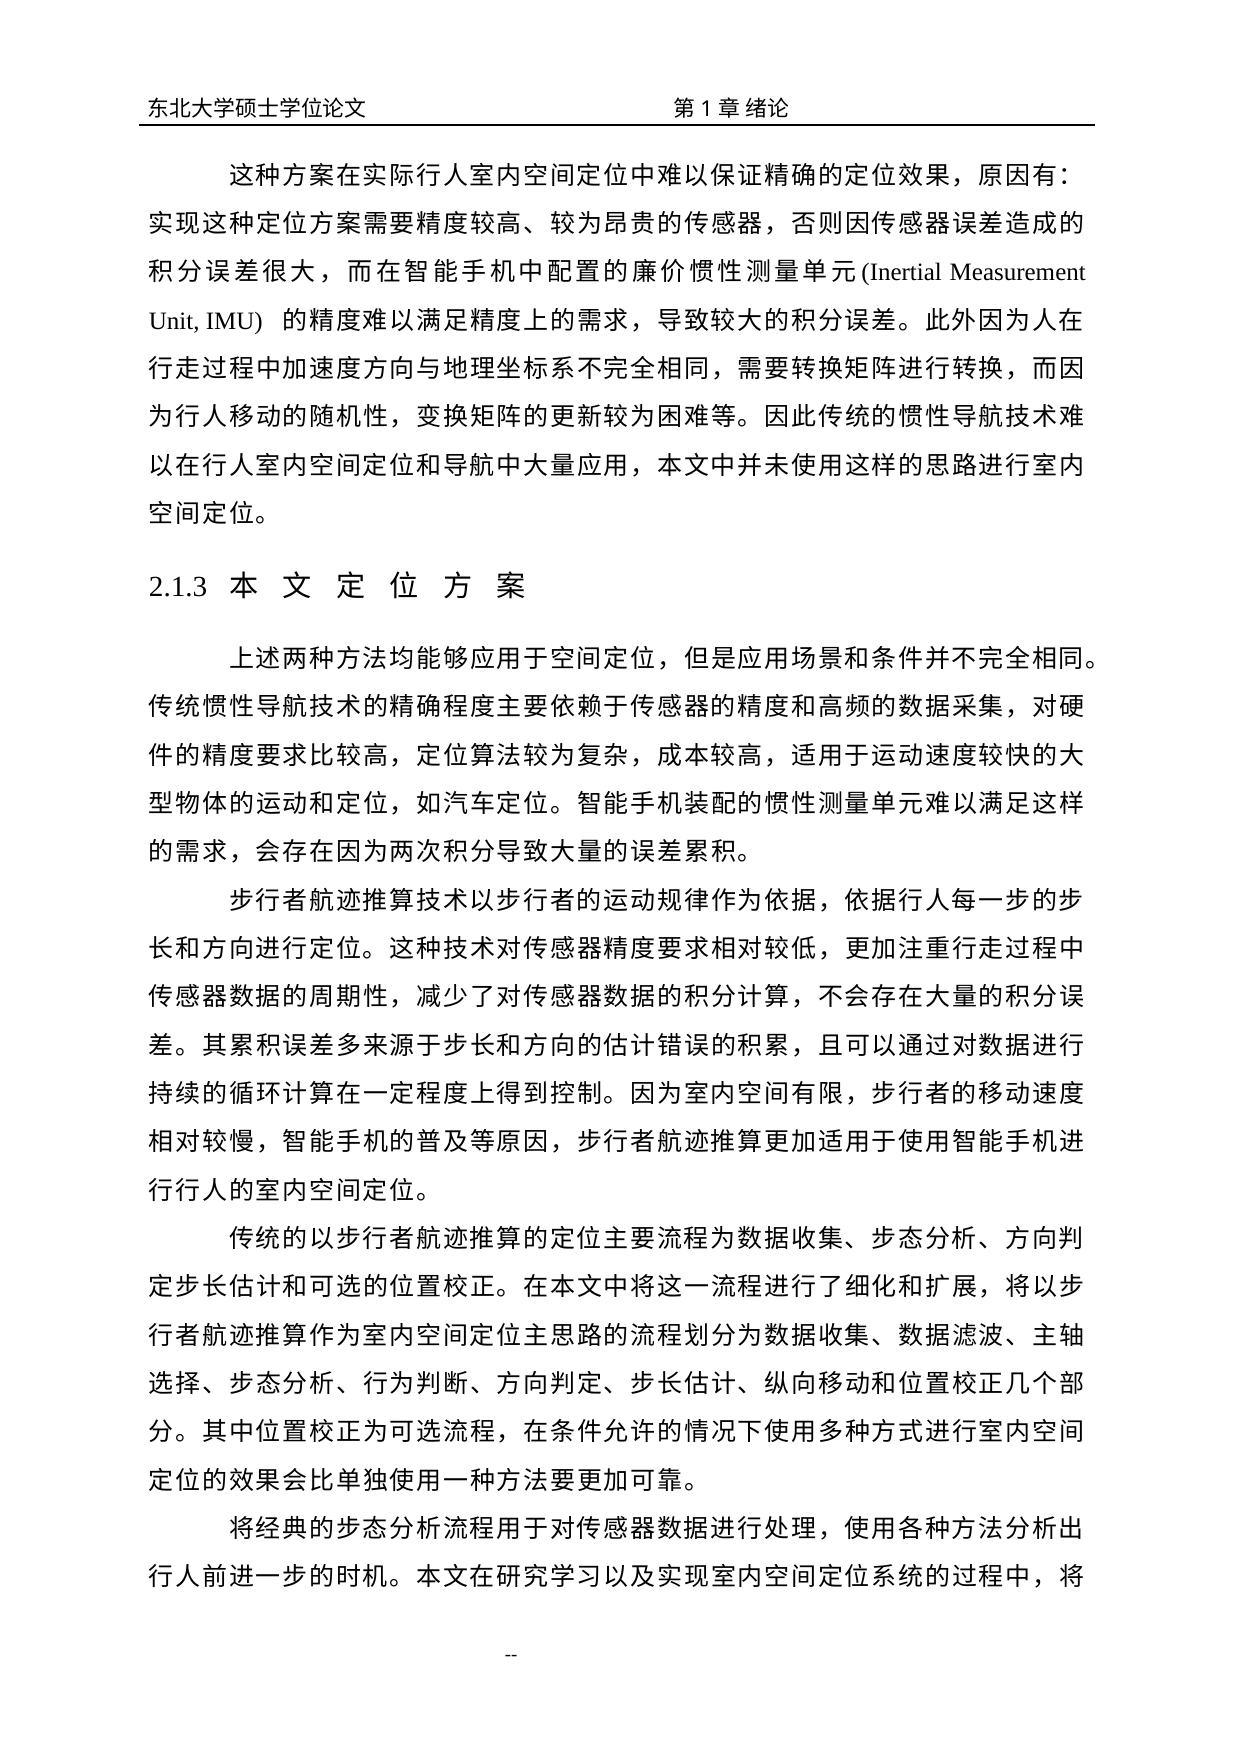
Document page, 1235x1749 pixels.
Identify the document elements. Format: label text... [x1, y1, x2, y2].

text 传统的以步行者航迹推算的定位主要流程为数据收集、步态分析、方向判定步长估计和可选的位置校正。在本文中将这一流程进行了细化和扩展，将以步行者航迹推算作为室内空间定位主思路的流程划分为数据收集、数据滤波、主轴选择、步态分析、行为判断、方向判定、步长估计、纵向移动和位置校正几个部分。其中位置校正为可选流程，在条件允许的情况下使用多种方式进行室内空间定位的效果会比单独使用一种方法要更加可靠。 [149, 1212, 1086, 1502]
text 步行者航迹推算技术以步行者的运动规律作为依据，依据行人每一步的步长和方向进行定位。这种技术对传感器精度要求相对较低，更加注重行走过程中传感器数据的周期性，减少了对传感器数据的积分计算，不会存在大量的积分误差。其累积误差多来源于步长和方向的估计错误的积累，且可以通过对数据进行持续的循环计算在一定程度上得到控制。因为室内空间有限，步行者的移动速度相对较慢，智能手机的普及等原因，步行者航迹推算更加适用于使用智能手机进行行人的室内空间定位。 [149, 874, 1086, 1212]
subtitle 本文定位方案 [149, 560, 1086, 608]
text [149, 1502, 1086, 1599]
text 上述两种方法均能够应用于空间定位，但是应用场景和条件并不完全相同。传统惯性导航技术的精确程度主要依赖于传感器的精度和高频的数据采集，对硬件的精度要求比较高，定位算法较为复杂，成本较高，适用于运动速度较快的大型物体的运动和定位，如汽车定位。智能手机装配的惯性测量单元难以满足这样的需求，会存在因为两次积分导致大量的误差累积。 [149, 632, 1086, 874]
text 这种方案在实际行人室内空间定位中难以保证精确的定位效果，原因有：实现这种定位方案需要精度较高、较为昂贵的传感器，否则因传感器误差造成的积分误差很大，而在智能手机中配置的廉价惯性测量单元(Inertial Measurement Unit, IMU)的精度难以满足精度上的需求，导致较大的积分误差。此外因为人在行走过程中加速度方向与地理坐标系不完全相同，需要转换矩阵进行转换，而因为行人移动的随机性，变换矩阵的更新较为困难等。因此传统的惯性导航技术难以在行人室内空间定位和导航中大量应用，本文中并未使用这样的思路进行室内空间定位。 [149, 149, 1086, 536]
